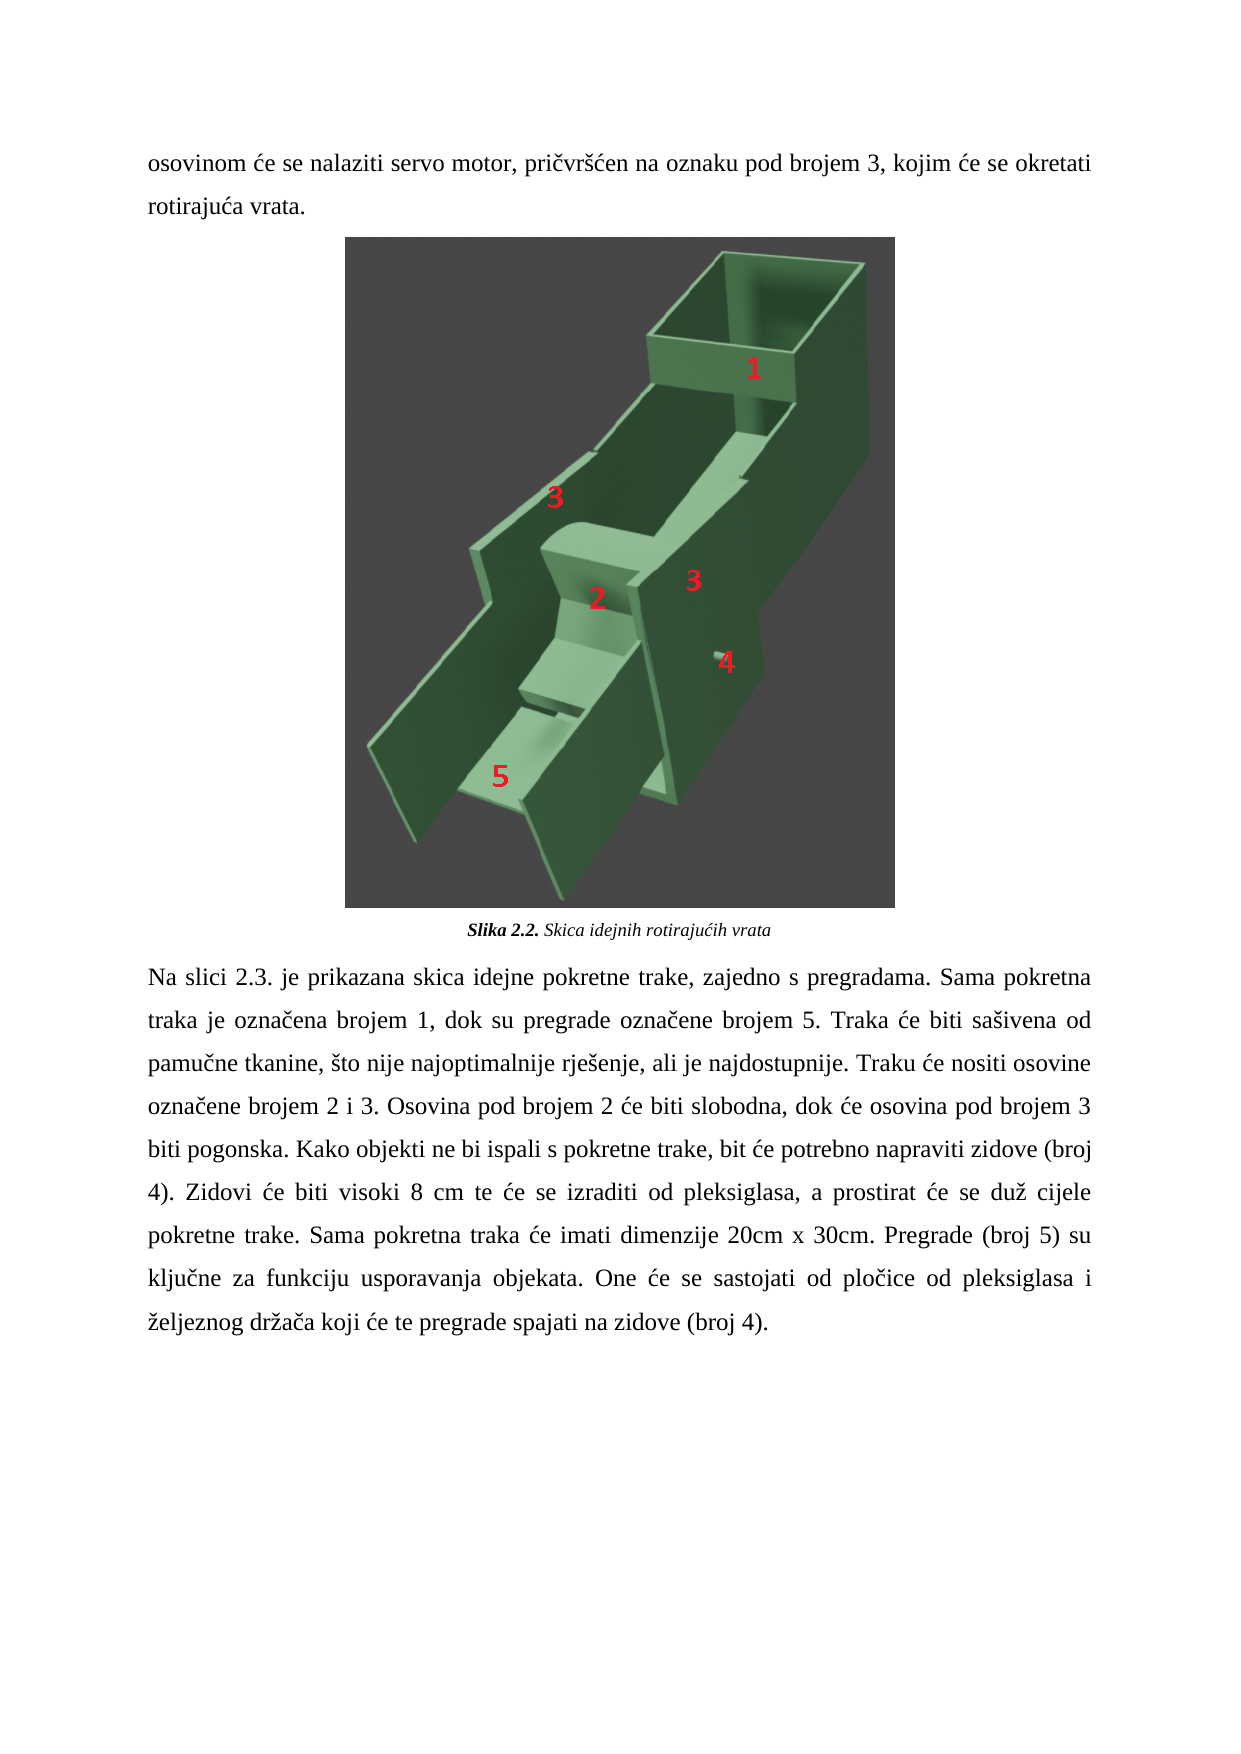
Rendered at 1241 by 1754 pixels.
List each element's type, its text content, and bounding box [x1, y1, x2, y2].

picture [345, 237, 895, 908]
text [148, 148, 1093, 219]
